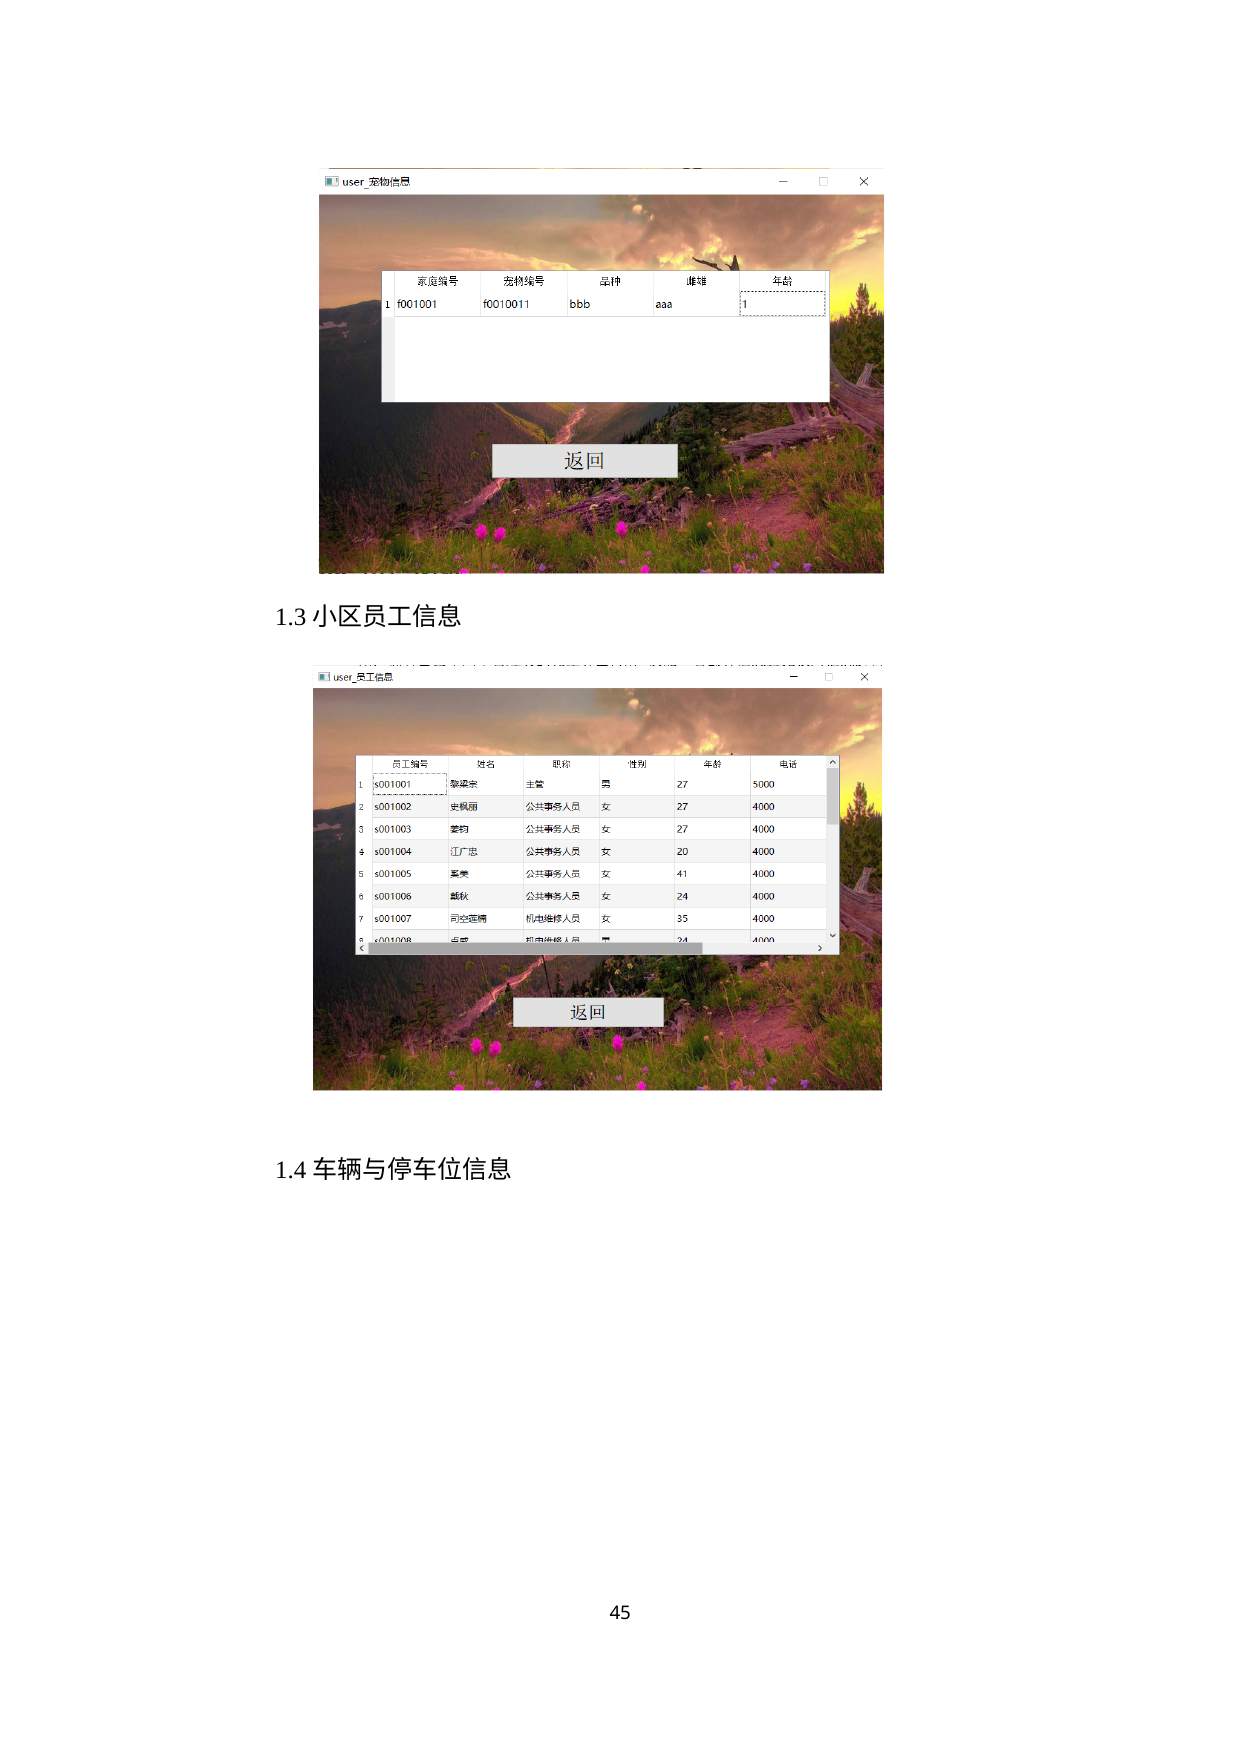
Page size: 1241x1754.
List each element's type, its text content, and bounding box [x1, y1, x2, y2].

picture [318, 168, 885, 574]
list 小区员工信息 [275, 582, 1053, 647]
list 车辆与停车位信息 [275, 1135, 1053, 1200]
picture [312, 665, 883, 1091]
